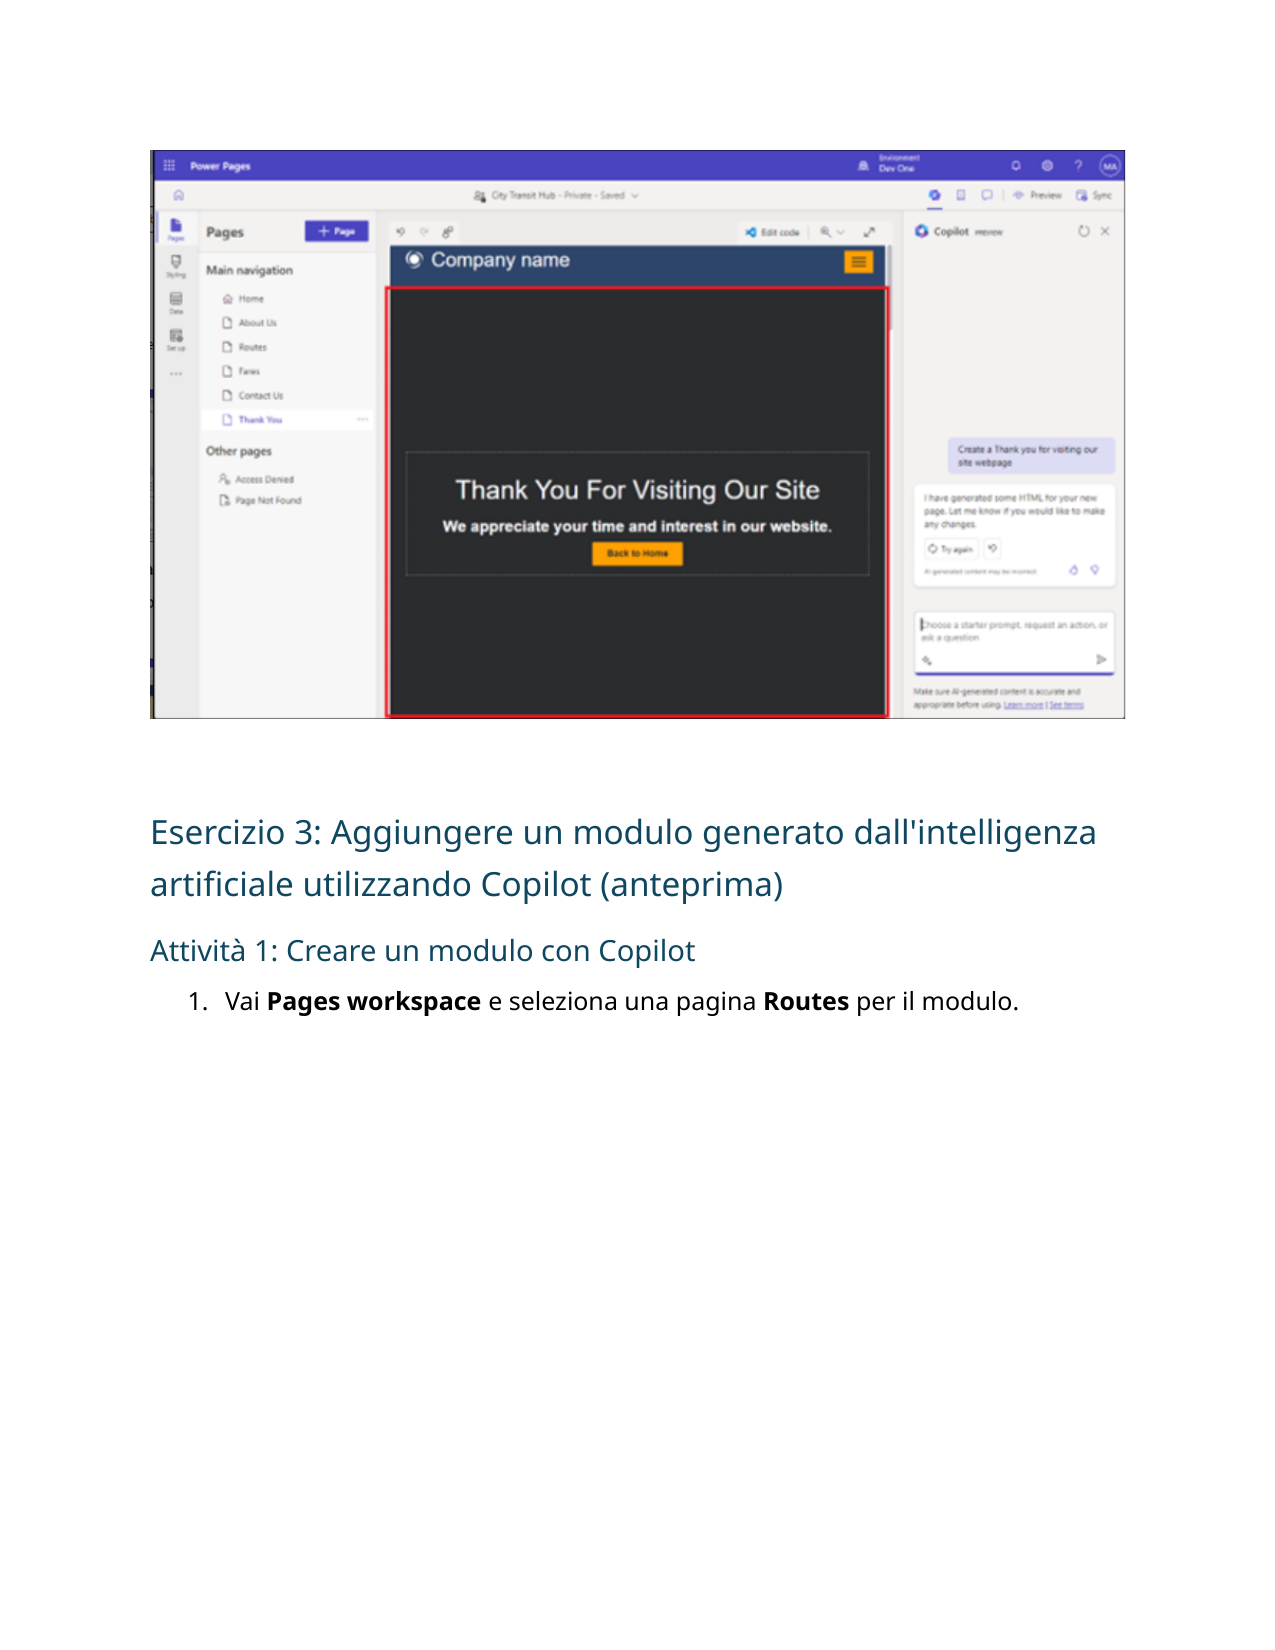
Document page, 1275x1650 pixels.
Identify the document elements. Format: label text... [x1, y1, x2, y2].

picture [150, 150, 1125, 719]
list Vai Pages workspace e seleziona una pagina Routes per il modulo. [187, 984, 1125, 1018]
subtitle Attività 1: Creare un modulo con Copilot [150, 930, 1125, 970]
subtitle Esercizio 3: Aggiungere un modulo generato dall'intelligenza artificiale utilizzando Copilot (anteprima) [150, 809, 1125, 907]
